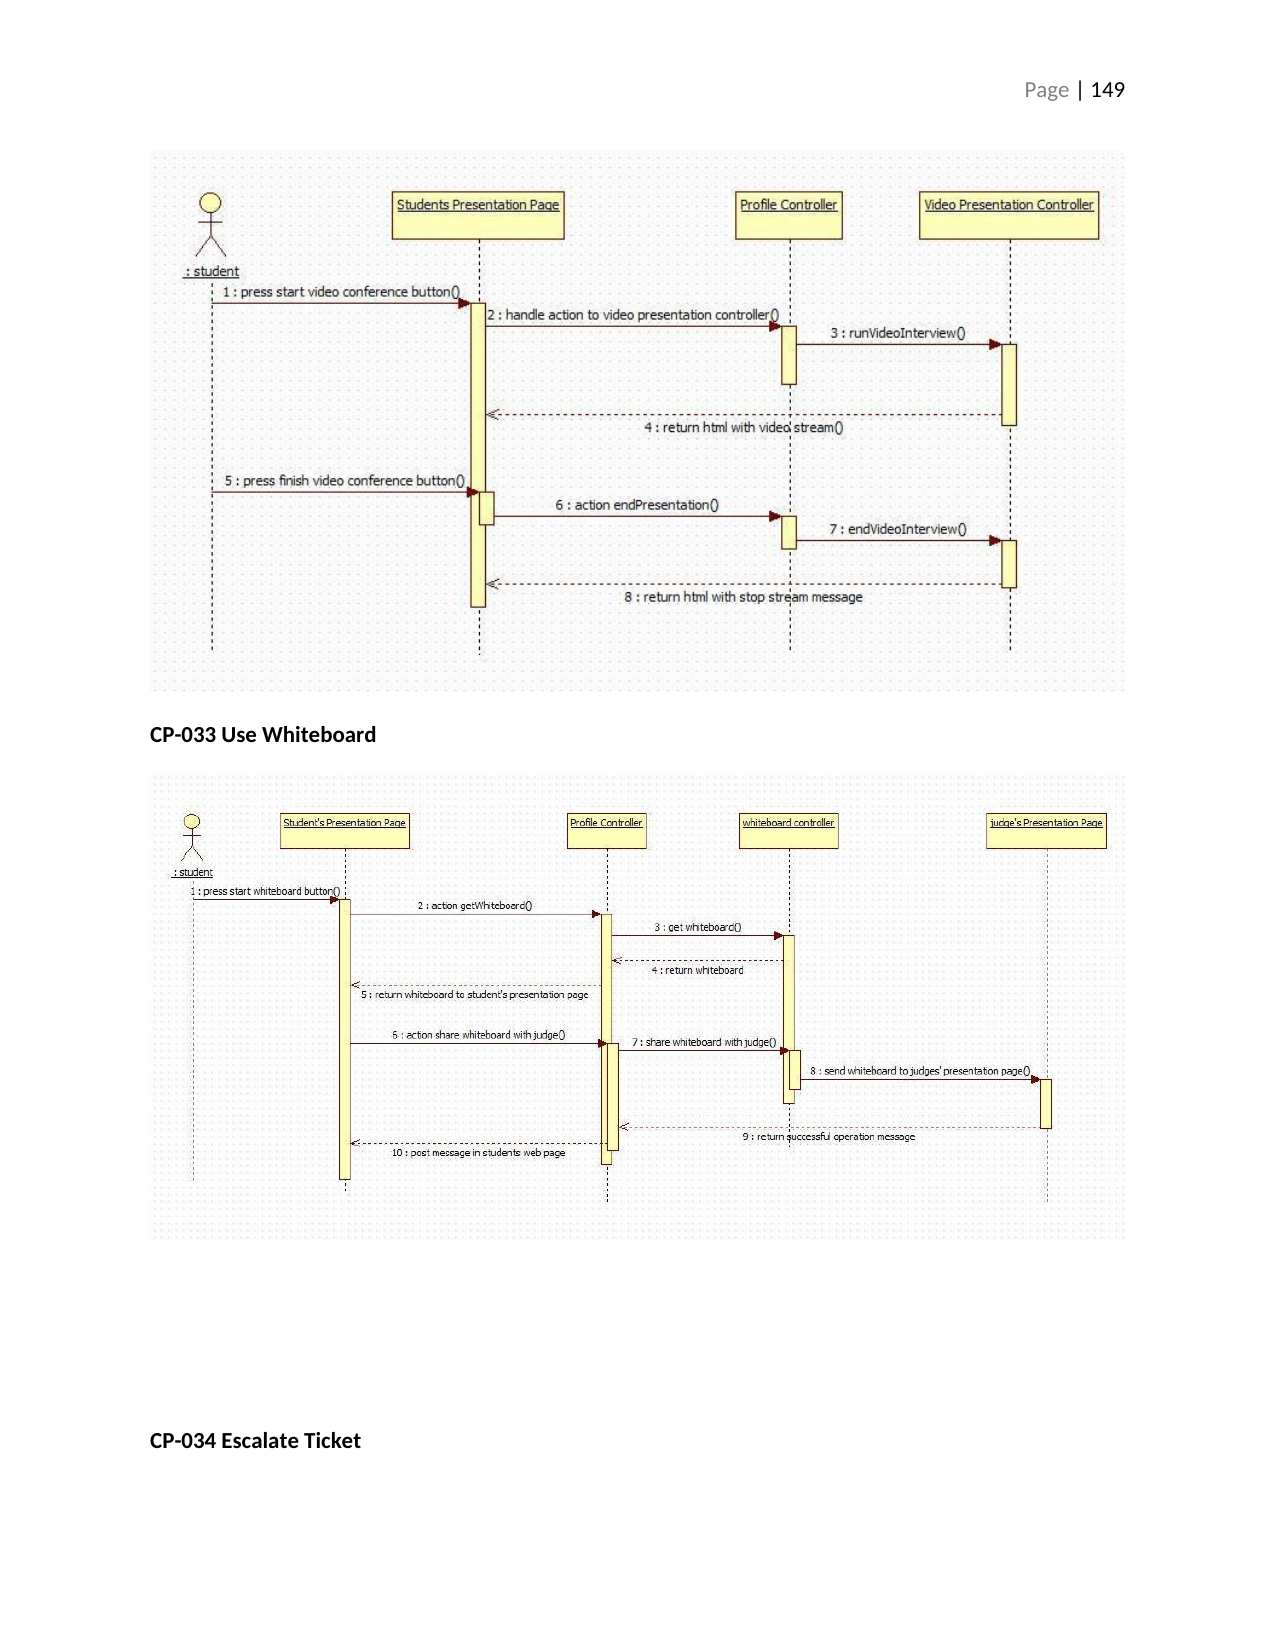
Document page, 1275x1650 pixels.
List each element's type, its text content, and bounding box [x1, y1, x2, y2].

picture [150, 772, 1125, 1243]
text CP-033 Use Whiteboard [150, 720, 1125, 748]
picture [150, 150, 1125, 695]
text CP-034 Escalate Ticket [150, 1427, 1125, 1454]
